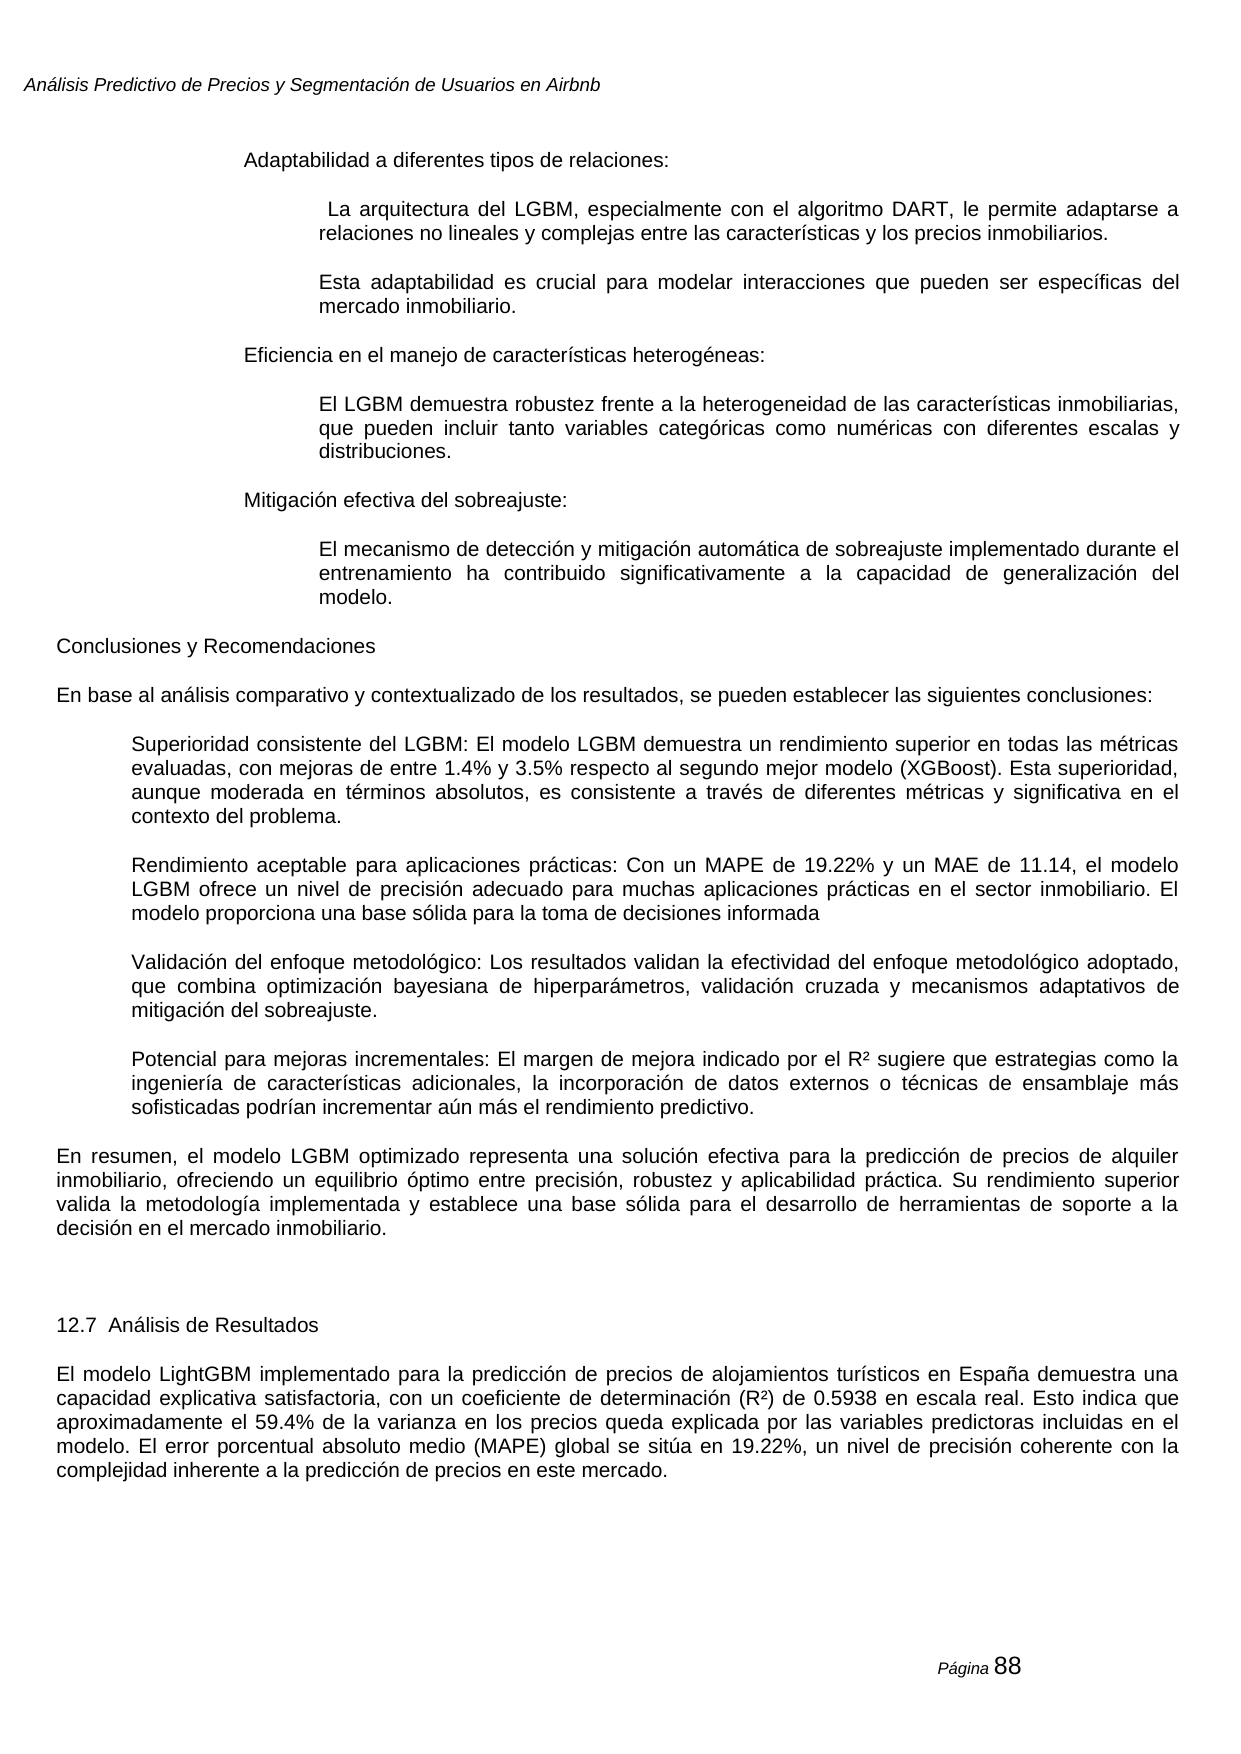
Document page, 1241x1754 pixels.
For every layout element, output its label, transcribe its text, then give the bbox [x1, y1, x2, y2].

text El LGBM demuestra robustez frente a la heterogeneidad de las características inmobiliarias, que pueden incluir tanto variables categóricas como numéricas con diferentes escalas y distribuciones. [319, 391, 1181, 463]
text La arquitectura del LGBM, especialmente con el algoritmo DART, le permite adaptarse a relaciones no lineales y complejas entre las características y los precios inmobiliarios. [319, 197, 1181, 244]
text Esta adaptabilidad es crucial para modelar interacciones que pueden ser específicas del mercado inmobiliario. [319, 269, 1181, 317]
text En resumen, el modelo LGBM optimizado representa una solución efectiva para la predicción de precios de alquiler inmobiliario, ofreciendo un equilibrio óptimo entre precisión, robustez y aplicabilidad práctica. Su rendimiento superior valida la metodología implementada y establece una base sólida para el desarrollo de herramientas de soporte a la decisión en el mercado inmobiliario. [56, 1143, 1181, 1239]
text Adaptabilidad a diferentes tipos de relaciones: [244, 148, 1181, 172]
text Eficiencia en el manejo de características heterogéneas: [244, 342, 1181, 366]
text El modelo LightGBM implementado para la predicción de precios de alojamientos turísticos en España demuestra una capacidad explicativa satisfactoria, con un coeficiente de determinación (R²) de 0.5938 en escala real. Esto indica que aproximadamente el 59.4% de la varianza en los precios queda explicada por las variables predictoras incluidas en el modelo. El error porcentual absoluto medio (MAPE) global se sitúa en 19.22%, un nivel de precisión coherente con la complejidad inherente a la predicción de precios en este mercado. [56, 1362, 1181, 1482]
text Mitigación efectiva del sobreajuste: [244, 488, 1181, 512]
text En base al análisis comparativo y contextualizado de los resultados, se pueden establecer las siguientes conclusiones: [56, 683, 1181, 707]
subtitle 12.7 Análisis de Resultados [56, 1313, 1176, 1337]
text El mecanismo de detección y mitigación automática de sobreajuste implementado durante el entrenamiento ha contribuido significativamente a la capacidad de generalización del modelo. [319, 537, 1181, 609]
text Potencial para mejoras incrementales: El margen de mejora indicado por el R² sugiere que estrategias como la ingeniería de características adicionales, la incorporación de datos externos o técnicas de ensamblaje más sofisticadas podrían incrementar aún más el rendimiento predictivo. [131, 1047, 1181, 1118]
text Conclusiones y Recomendaciones [56, 634, 1181, 658]
text Validación del enfoque metodológico: Los resultados validan la efectividad del enfoque metodológico adoptado, que combina optimización bayesiana de hiperparámetros, validación cruzada y mecanismos adaptativos de mitigación del sobreajuste. [131, 950, 1181, 1022]
text Rendimiento aceptable para aplicaciones prácticas: Con un MAPE de 19.22% y un MAE de 11.14, el modelo LGBM ofrece un nivel de precisión adecuado para muchas aplicaciones prácticas en el sector inmobiliario. El modelo proporciona una base sólida para la toma de decisiones informada [131, 853, 1181, 925]
text Superioridad consistente del LGBM: El modelo LGBM demuestra un rendimiento superior en todas las métricas evaluadas, con mejoras de entre 1.4% y 3.5% respecto al segundo mejor modelo (XGBoost). Esta superioridad, aunque moderada en términos absolutos, es consistente a través de diferentes métricas y significativa en el contexto del problema. [131, 732, 1181, 828]
